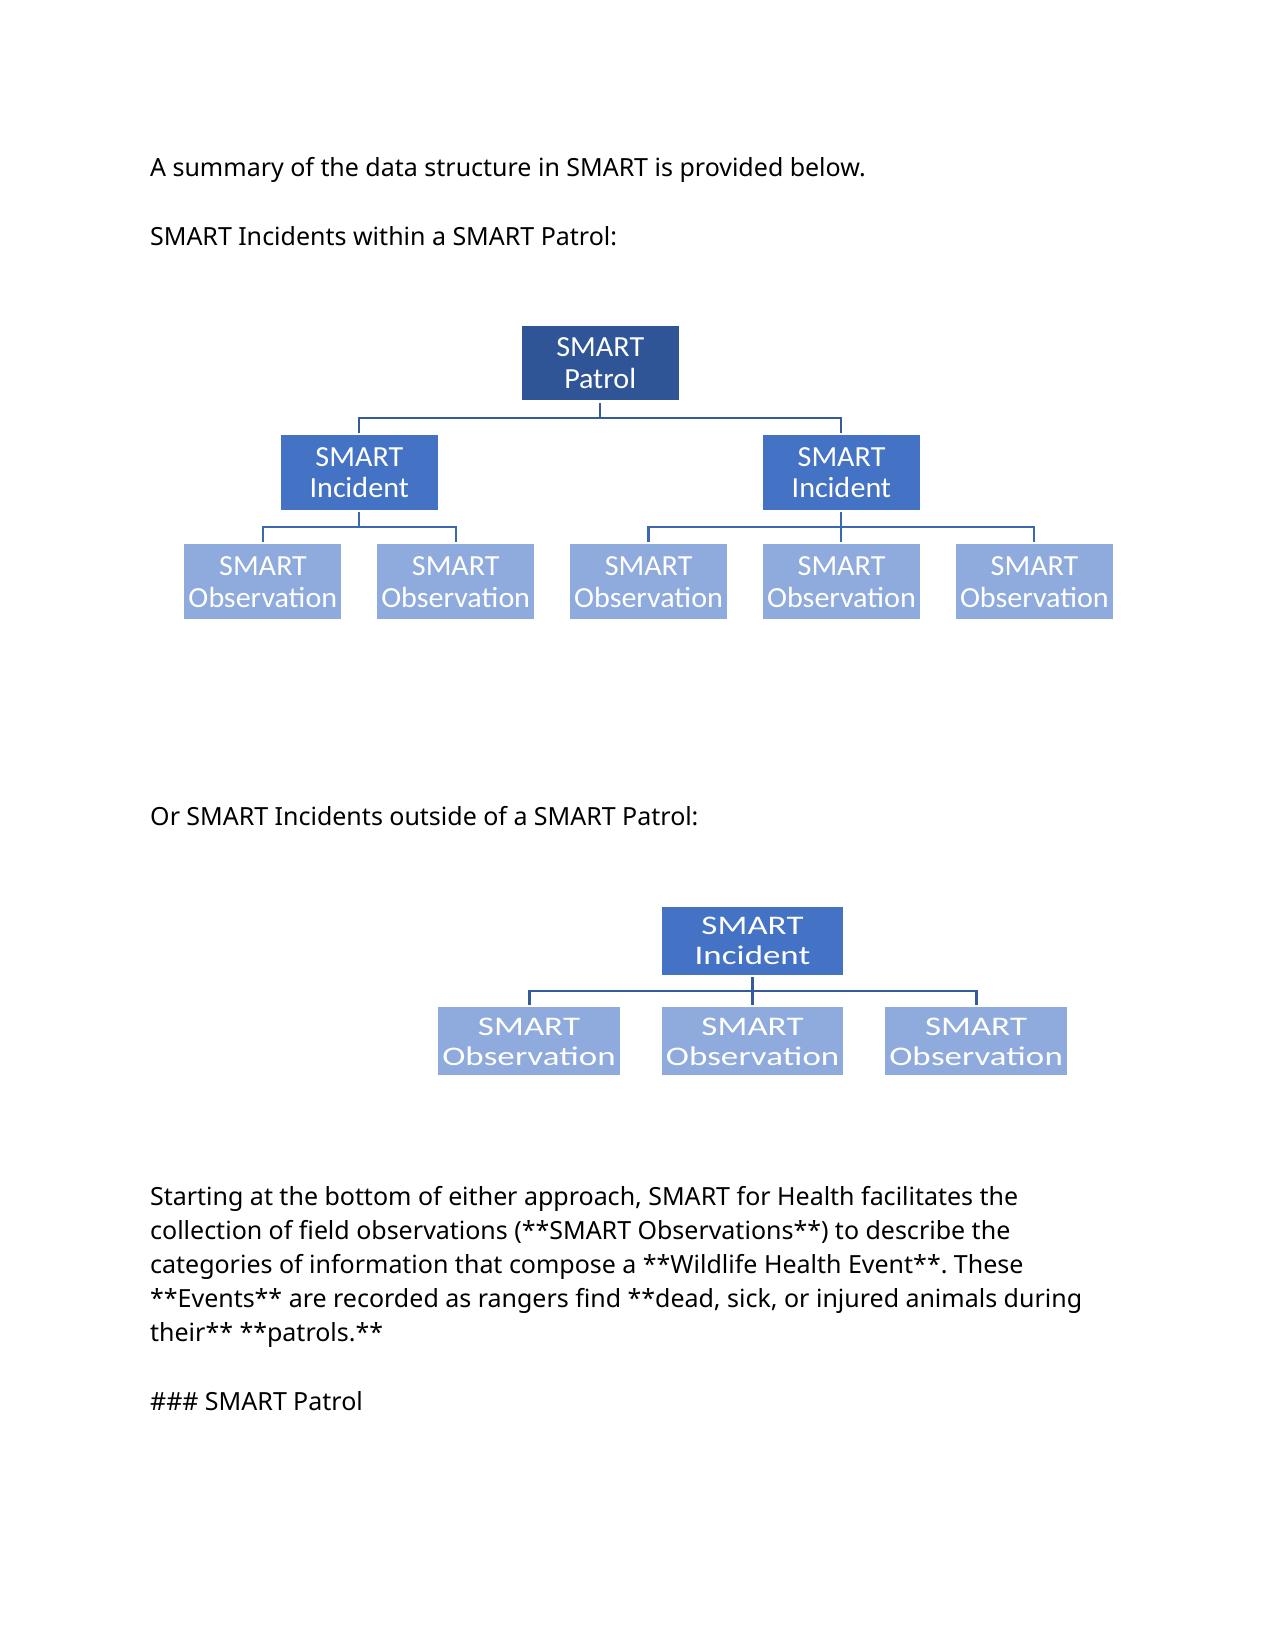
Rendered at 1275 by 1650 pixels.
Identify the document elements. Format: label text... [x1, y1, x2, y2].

text Starting at the bottom of either approach, SMART for Health facilitates the collection of field observations (**SMART Observations**) to describe the categories of information that compose a **Wildlife Health Event**. These **Events** are recorded as rangers find **dead, sick, or injured animals during their** **patrols.** [150, 1179, 1125, 1349]
text SMART Incidents within a SMART Patrol: [150, 218, 1125, 252]
text A summary of the data structure in SMART is provided below. [150, 150, 1125, 184]
text Or SMART Incidents outside of a SMART Patrol: [150, 799, 1125, 833]
text ### SMART Patrol [150, 1383, 1125, 1417]
